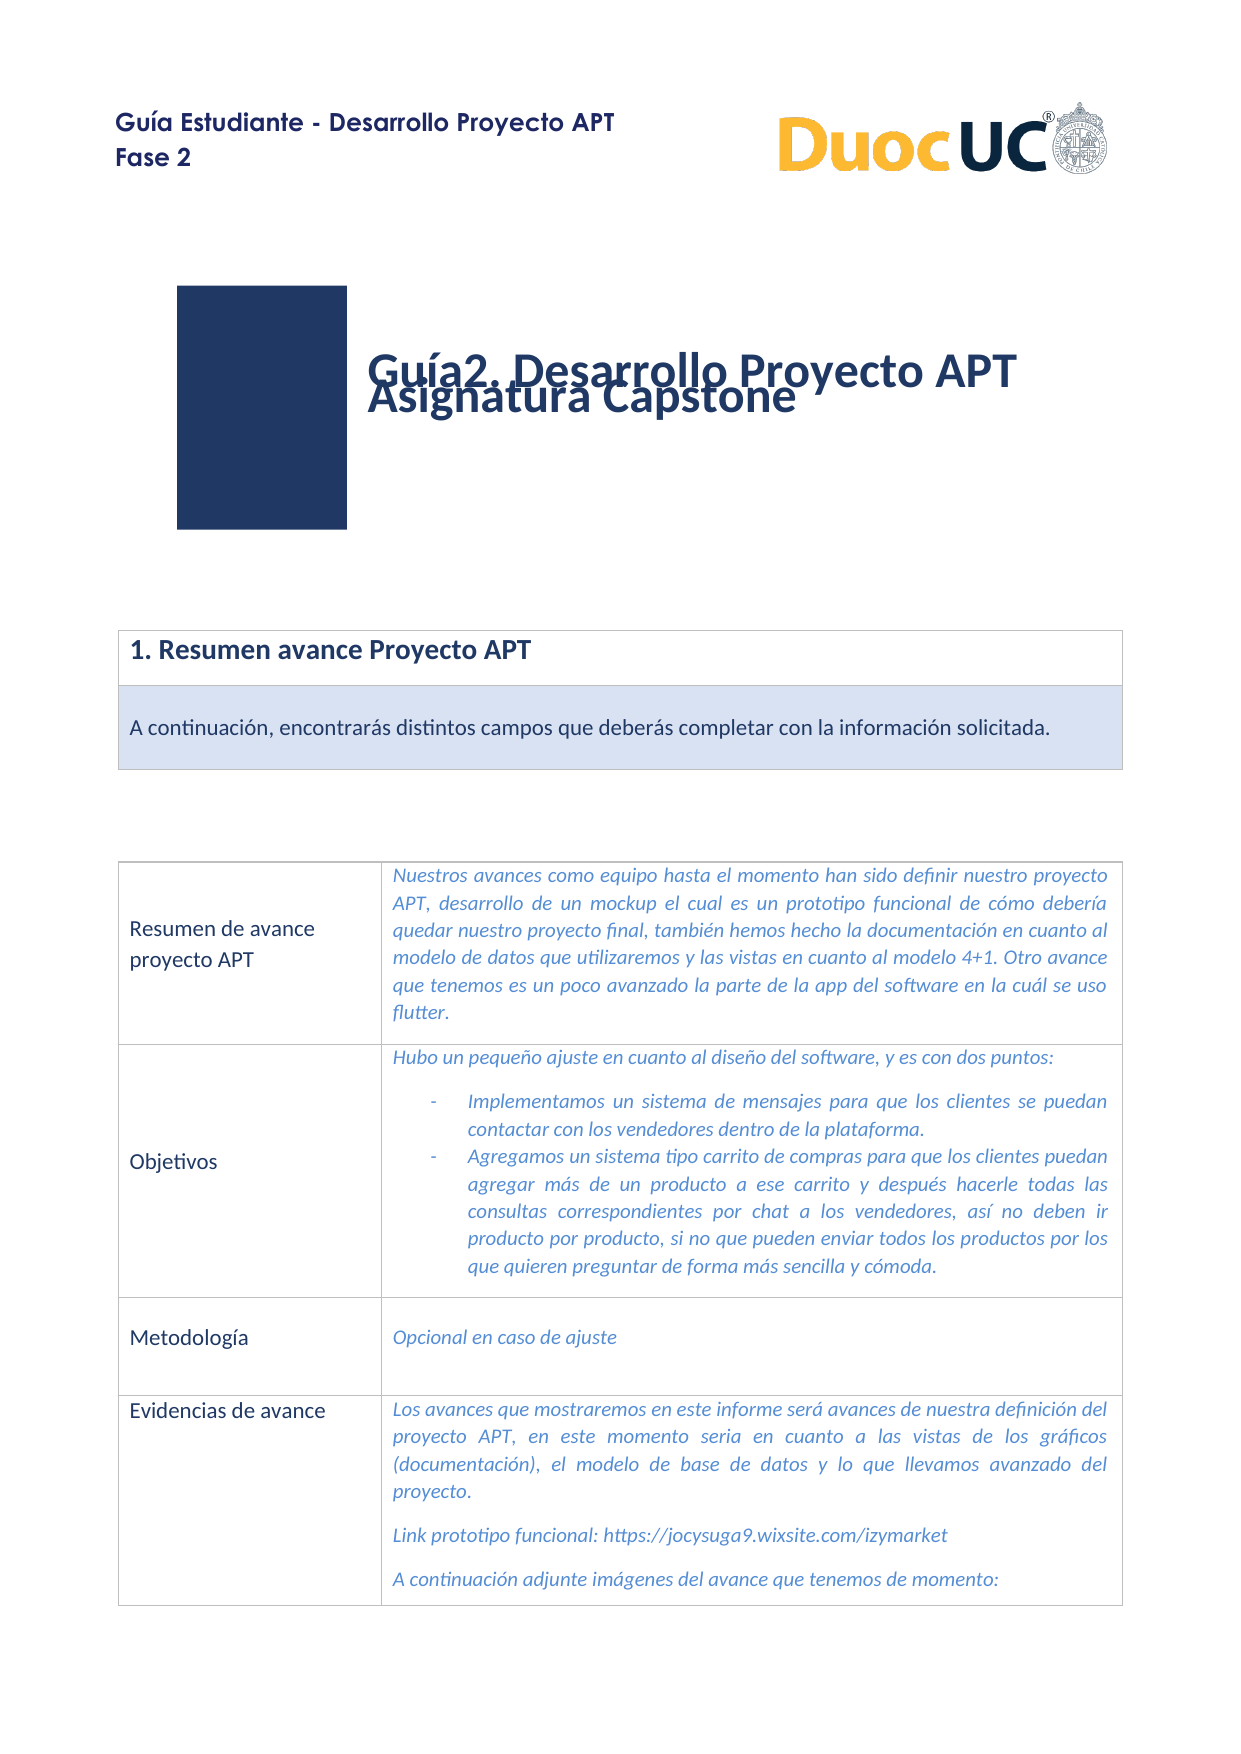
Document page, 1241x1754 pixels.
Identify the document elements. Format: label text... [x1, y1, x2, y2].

table_cell Evidencias de avance [119, 1396, 381, 1605]
table_header Resumen de avance proyecto APT [119, 863, 381, 1043]
table_cell Opcional en caso de ajuste [382, 1298, 1122, 1395]
table_header Nuestros avances como equipo hasta el momento han sido definir nuestro proyecto APT, desarrollo de un mockup el cual es un prototipo funcional de cómo debería quedar nuestro proyecto final, también hemos hecho la documentación en cuanto al modelo de datos que utilizaremos y las vistas en cuanto al modelo 4+1. Otro avance que tenemos es un poco avanzado la parte de la app del software en la cuál se uso flutter. [382, 863, 1122, 1043]
table_cell Hubo un pequeño ajuste en cuanto al diseño del software, y es con dos puntos: Implementamos un sistema de mensajes para que los clientes se puedan contactar con los vendedores dentro de la plataforma. Agregamos un sistema tipo carrito de compras para que los clientes puedan agregar más de un producto a ese carrito y después hacerle todas las consultas correspondientes por chat a los vendedores, así no deben ir producto por producto, si no que pueden enviar todos los productos por los que quieren preguntar de forma más sencilla y cómoda. [382, 1045, 1122, 1297]
table_cell A continuación, encontrarás distintos campos que deberás completar con la información solicitada. [119, 686, 1122, 769]
table_header 1. Resumen avance Proyecto APT [119, 631, 1122, 685]
table_cell Objetivos [119, 1045, 381, 1297]
picture [779, 102, 1107, 174]
table_cell Metodología [119, 1298, 381, 1395]
